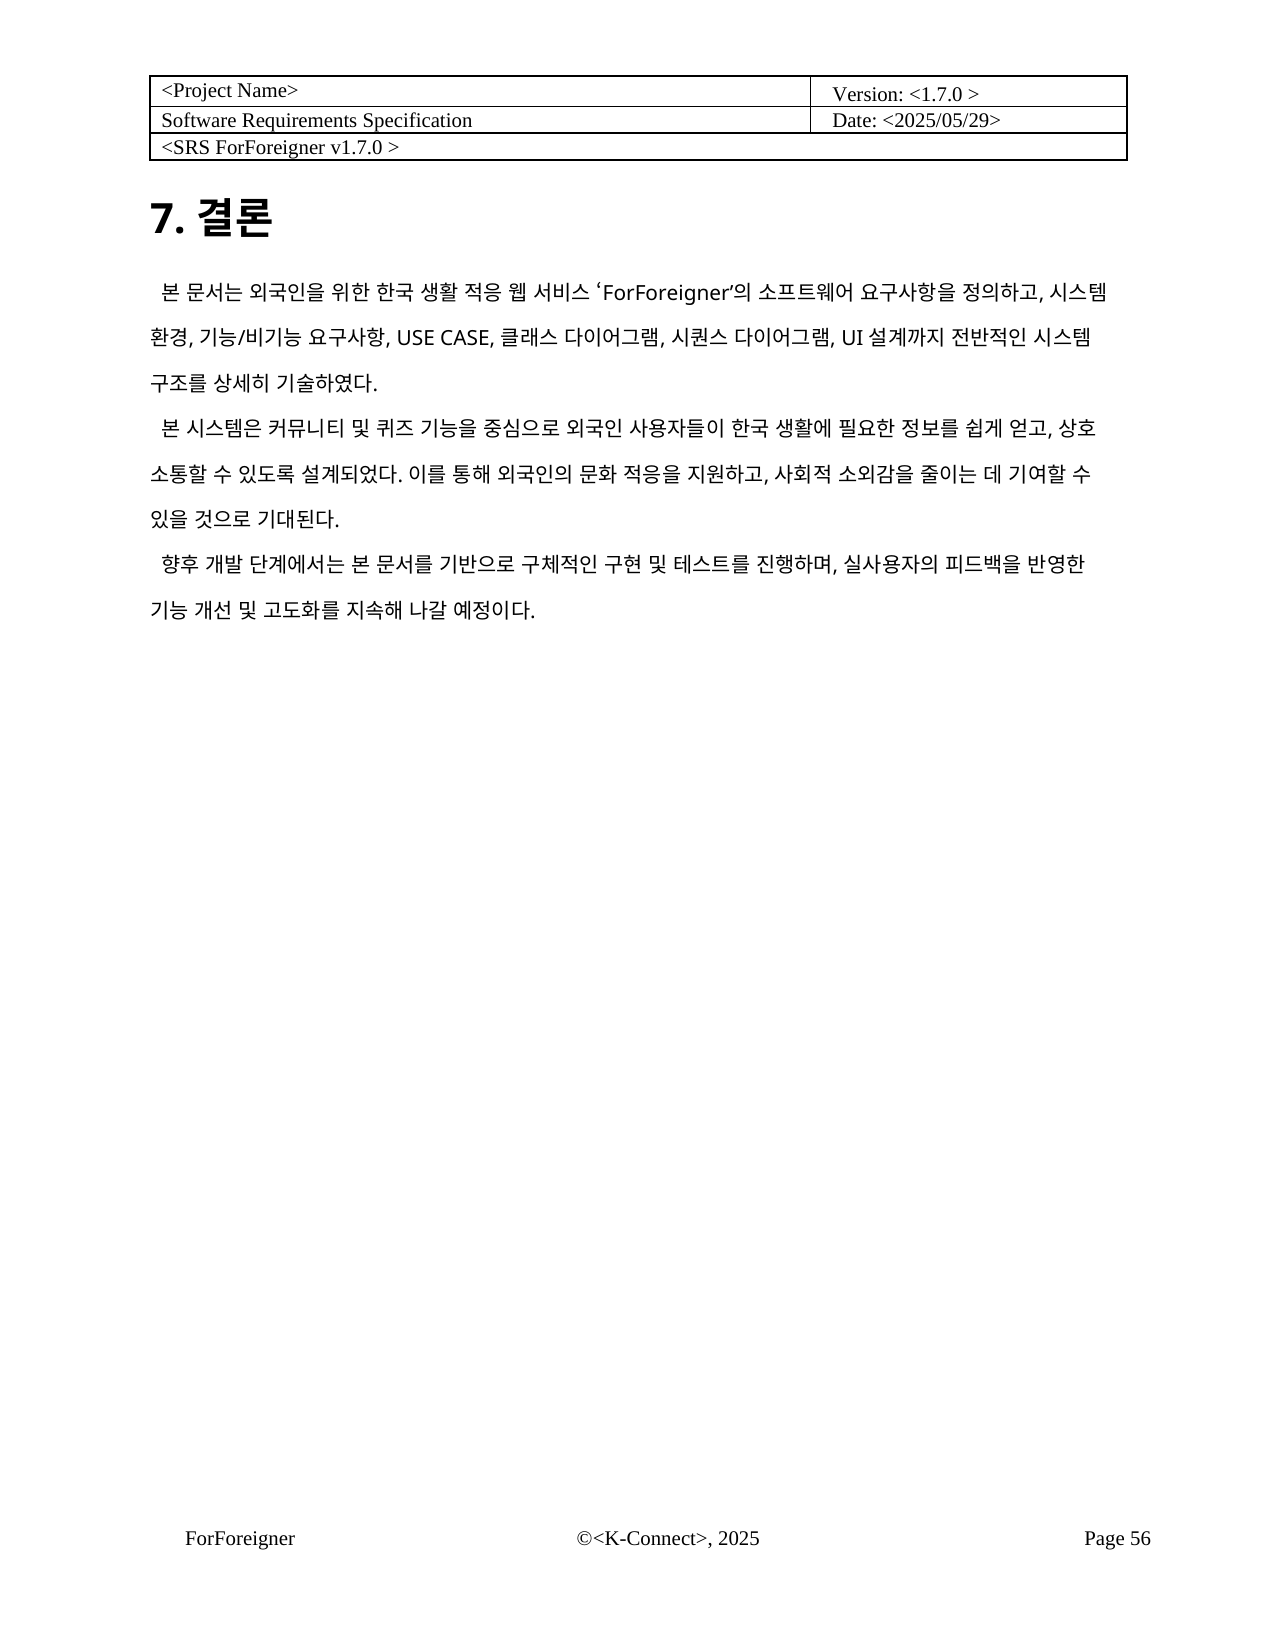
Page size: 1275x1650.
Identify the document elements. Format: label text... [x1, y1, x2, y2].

text 본 시스템은 커뮤니티 및 퀴즈 기능을 중심으로 외국인 사용자들이 한국 생활에 필요한 정보를 쉽게 얻고, 상호 소통할 수 있도록 설계되었다. 이를 통해 외국인의 문화 적응을 지원하고, 사회적 소외감을 줄이는 데 기여할 수 있을 것으로 기대된다. [150, 412, 1125, 533]
text 7. 결론 [150, 185, 1125, 246]
text 향후 개발 단계에서는 본 문서를 기반으로 구체적인 구현 및 테스트를 진행하며, 실사용자의 피드백을 반영한 기능 개선 및 고도화를 지속해 나갈 예정이다. [150, 549, 1125, 624]
text 본 문서는 외국인을 위한 한국 생활 적응 웹 서비스 ‘ForForeigner’의 소프트웨어 요구사항을 정의하고, 시스템 환경, 기능/비기능 요구사항, USE CASE, 클래스 다이어그램, 시퀀스 다이어그램, UI 설계까지 전반적인 시스템 구조를 상세히 기술하였다. [150, 276, 1125, 397]
